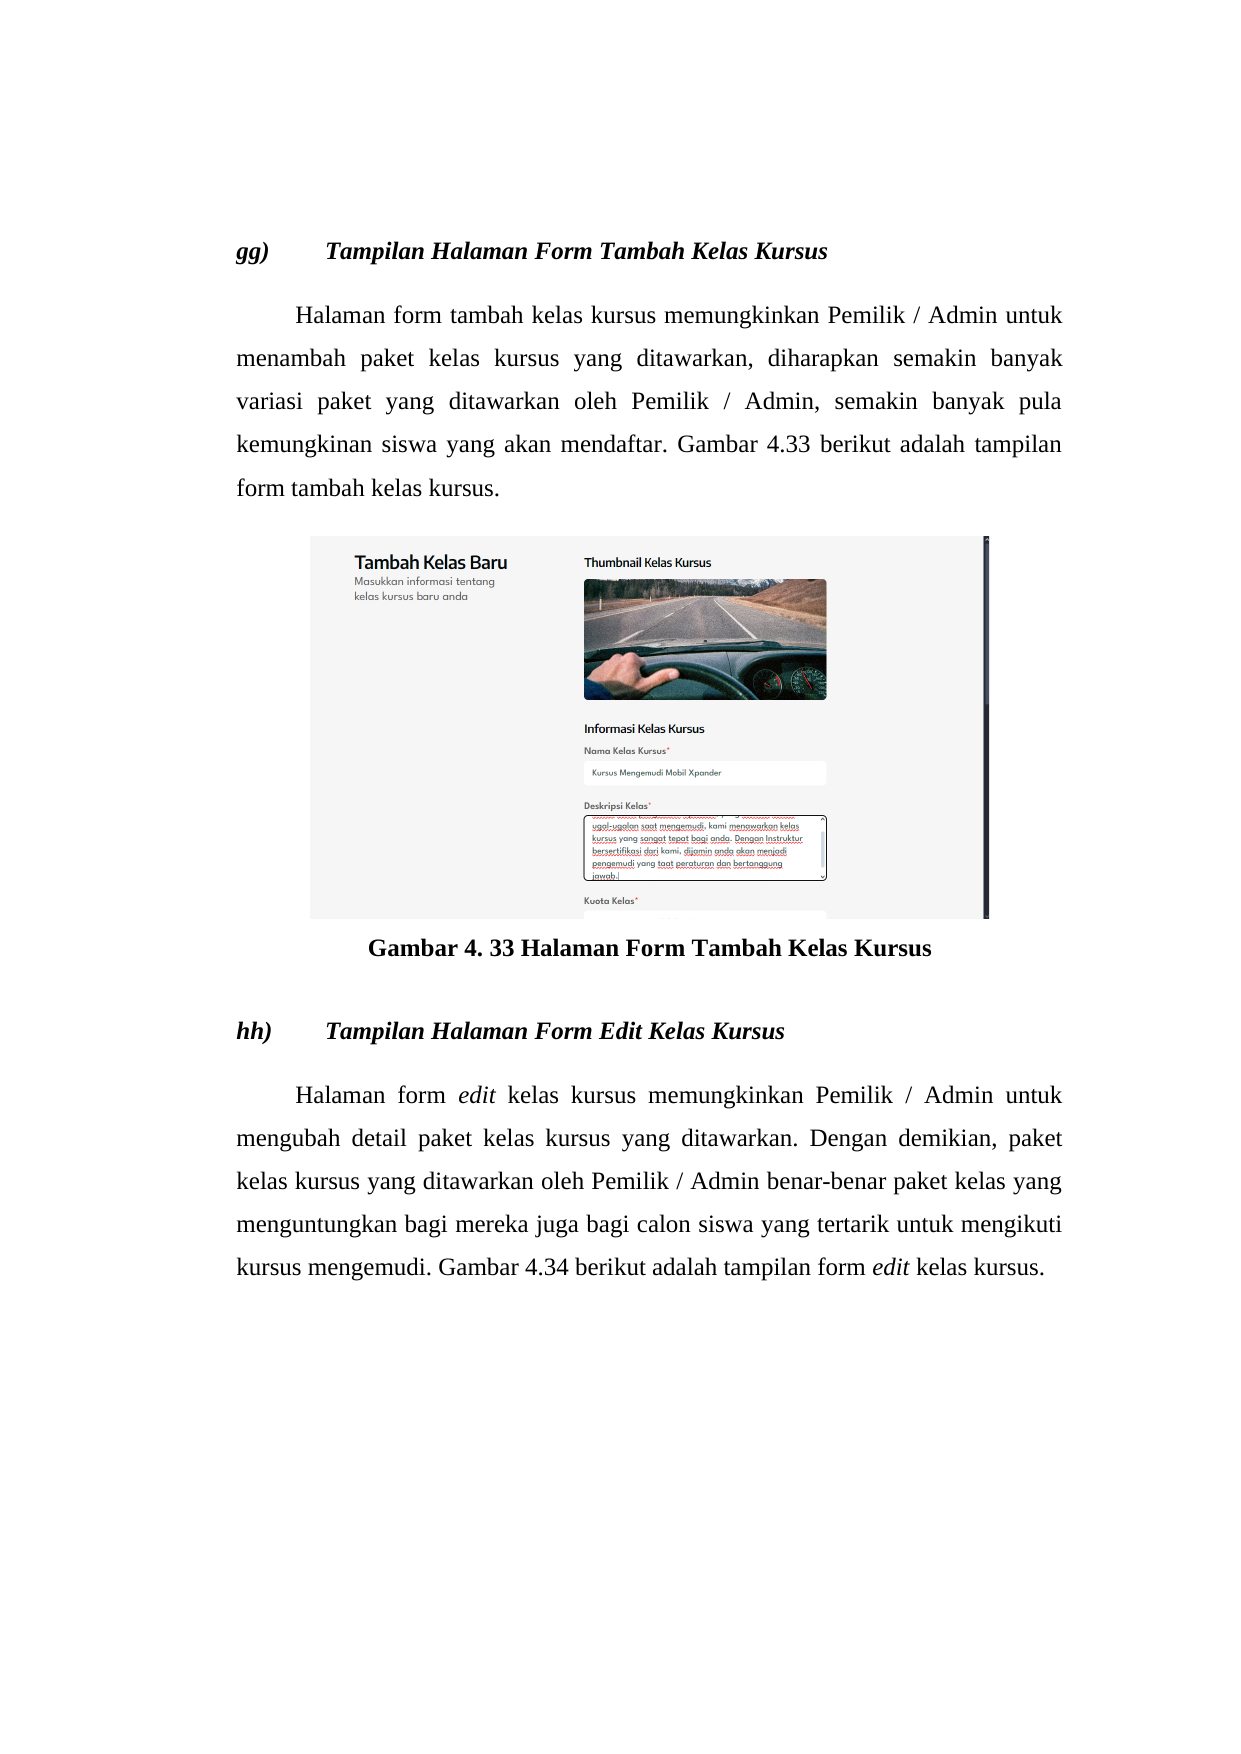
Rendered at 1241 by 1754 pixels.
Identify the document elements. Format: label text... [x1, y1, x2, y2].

subtitle Tampilan Halaman Form Tambah Kelas Kursus [236, 236, 1063, 265]
picture [310, 536, 990, 919]
text Halaman form edit kelas kursus memungkinkan Pemilik / Admin untuk mengubah detail paket kelas kursus yang ditawarkan. Dengan demikian, paket kelas kursus yang ditawarkan oleh Pemilik / Admin benar-benar paket kelas yang menguntungkan bagi mereka juga bagi calon siswa yang tertarik untuk mengikuti kursus mengemudi. Gambar 4.34 berikut adalah tampilan form edit kelas kursus. [236, 1080, 1063, 1281]
subtitle Tampilan Halaman Form Edit Kelas Kursus [236, 1016, 1063, 1044]
text Gambar 4. 33 Halaman Form Tambah Kelas Kursus [236, 933, 1063, 962]
text Halaman form tambah kelas kursus memungkinkan Pemilik / Admin untuk menambah paket kelas kursus yang ditawarkan, diharapkan semakin banyak variasi paket yang ditawarkan oleh Pemilik / Admin, semakin banyak pula kemungkinan siswa yang akan mendaftar. Gambar 4.33 berikut adalah tampilan form tambah kelas kursus. [236, 300, 1063, 501]
